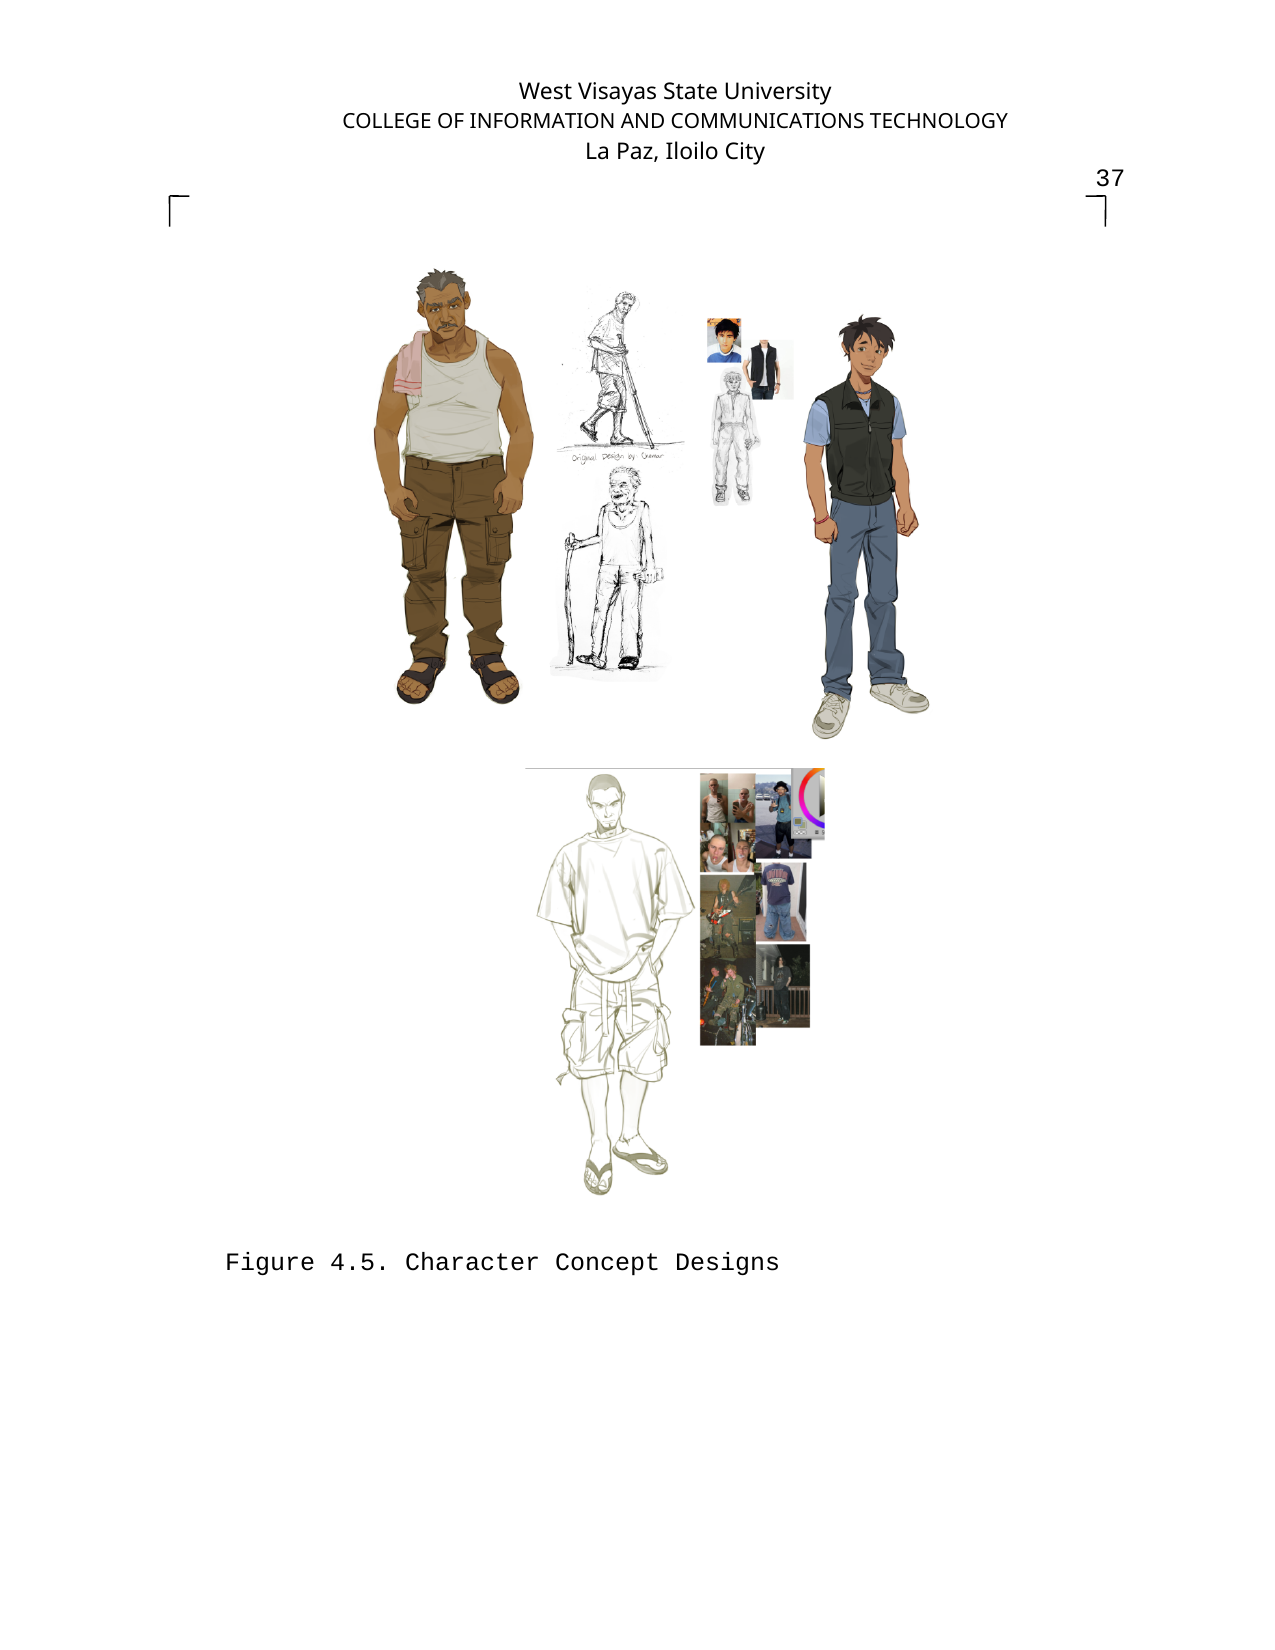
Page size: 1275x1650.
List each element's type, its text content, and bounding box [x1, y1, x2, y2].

picture [525, 768, 825, 1198]
text Figure 4.5. Character Concept Designs [225, 1249, 1125, 1278]
picture [348, 253, 1002, 742]
